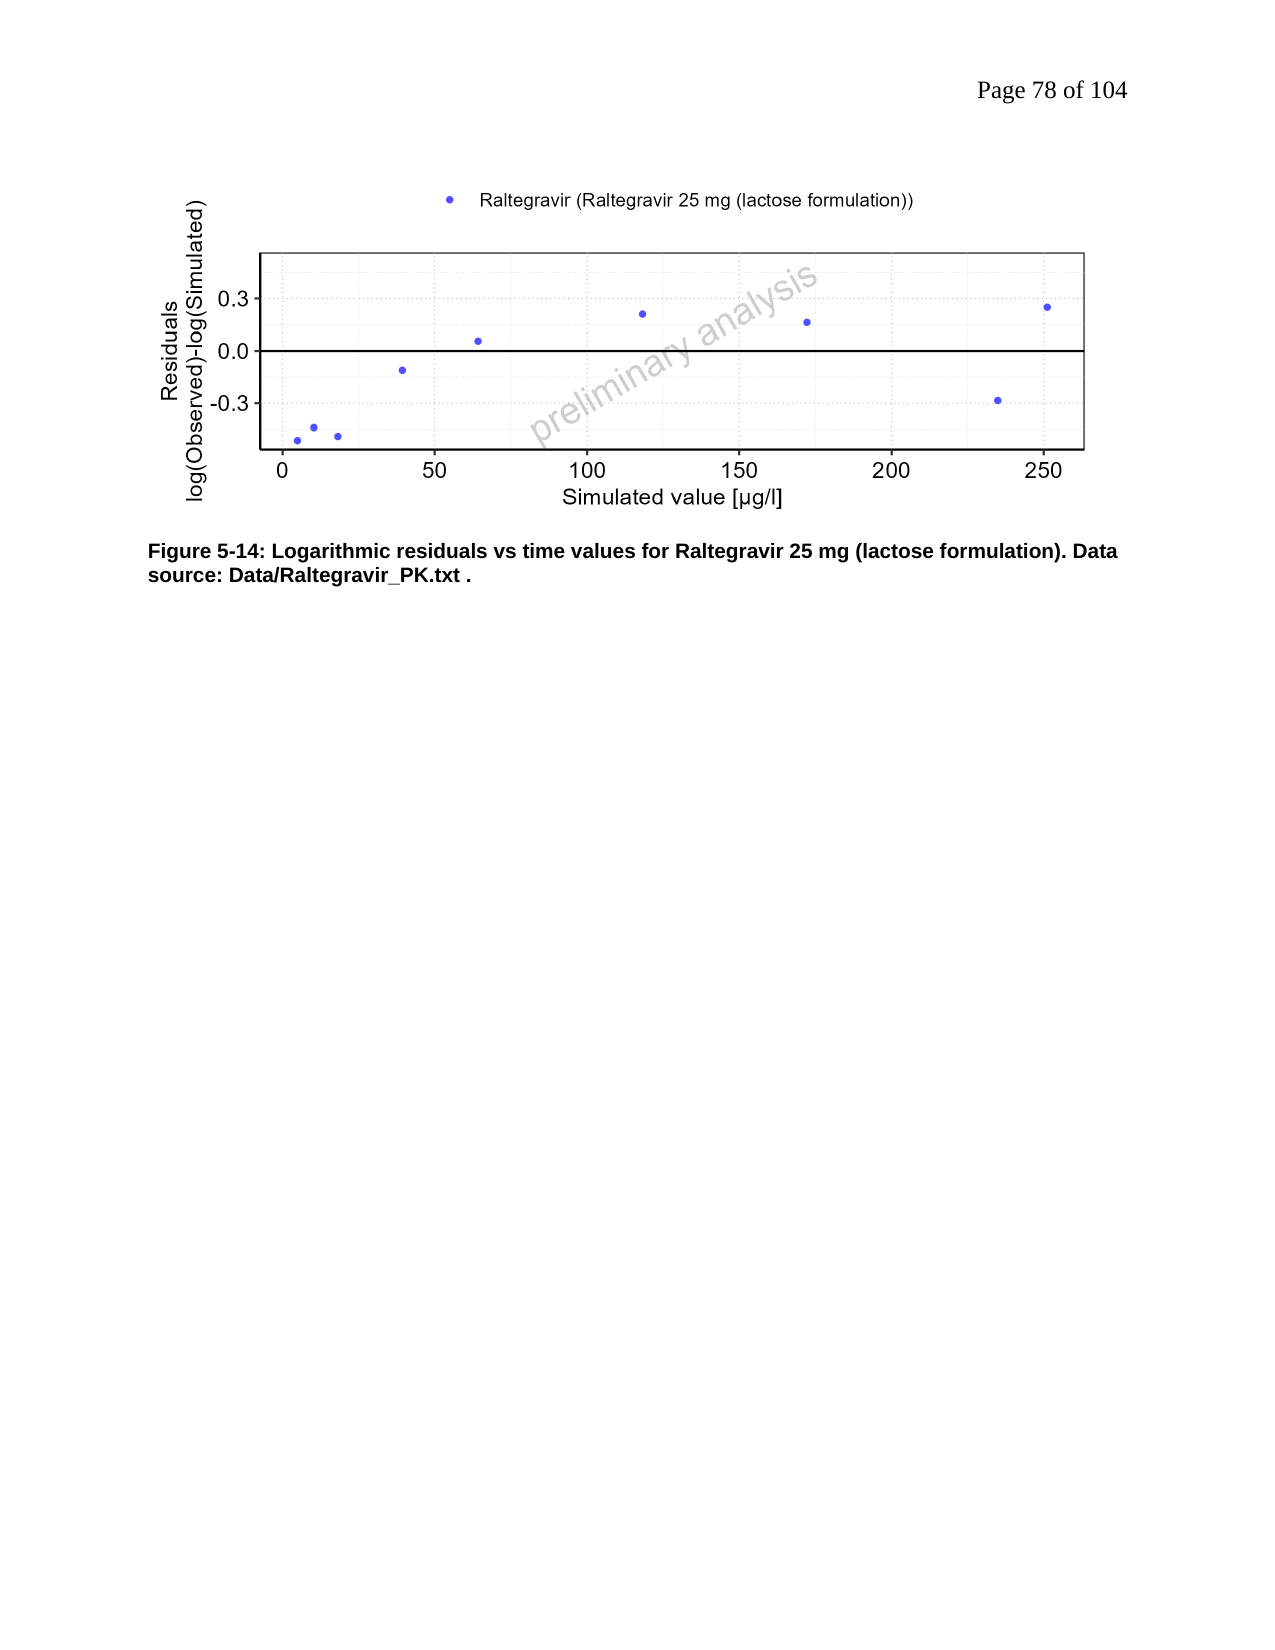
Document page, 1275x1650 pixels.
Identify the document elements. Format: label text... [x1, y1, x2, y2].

text Figure 5-14: Logarithmic residuals vs time values for Raltegravir 25 mg (lactose formulation). Data source: Data/Raltegravir_PK.txt . [148, 539, 1127, 587]
picture [147, 147, 1096, 518]
